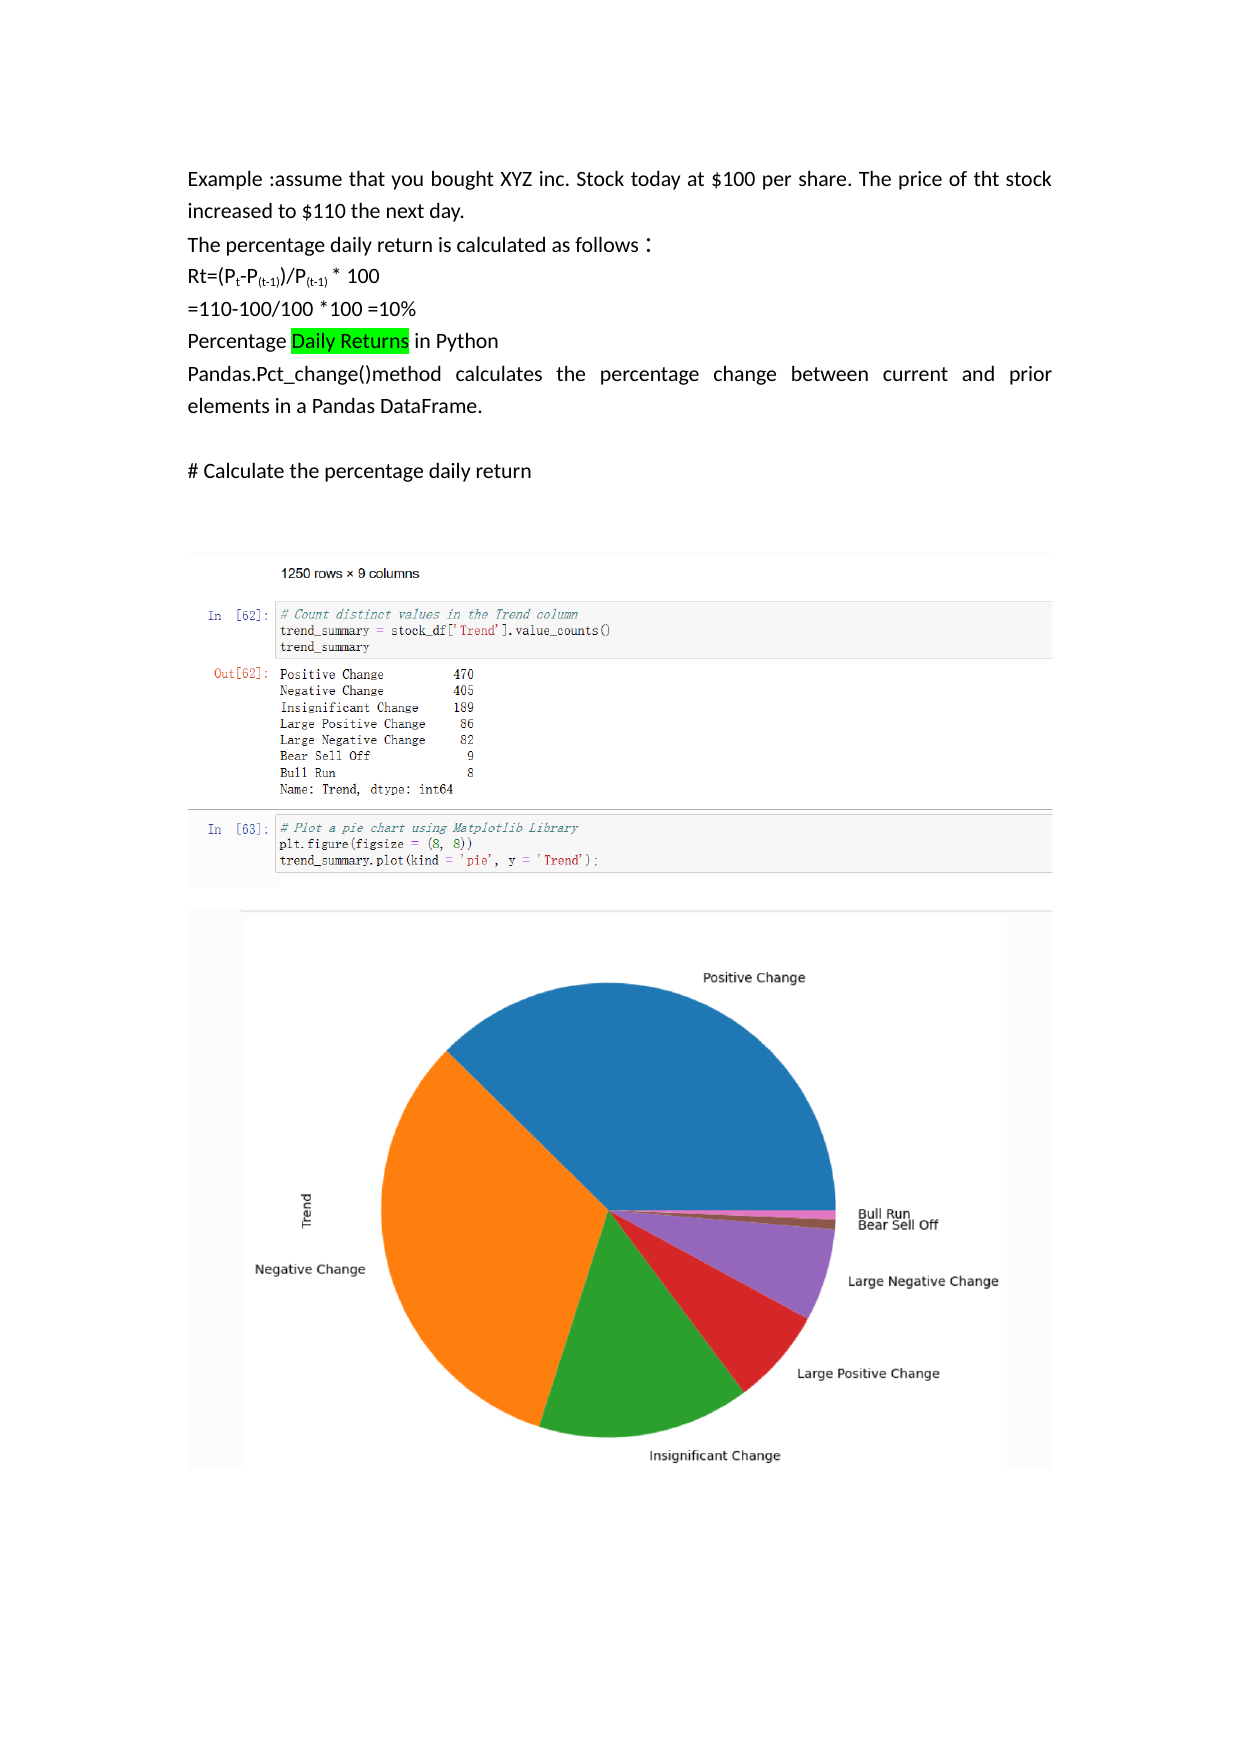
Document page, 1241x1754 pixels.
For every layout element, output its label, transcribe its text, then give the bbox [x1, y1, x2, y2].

text Pandas.Pct_change()method calculates the percentage change between current and prior elements in a Pandas DataFrame. [187, 357, 1053, 422]
text The percentage daily return is calculated as follows ： [187, 227, 1053, 259]
picture [187, 909, 1052, 1470]
text Rt=(Pt-P(t-1))/P(t-1) * 100 [187, 259, 1053, 292]
text =110-100/100 *100 =10% [187, 292, 1053, 324]
text # Calculate the percentage daily return [187, 454, 1053, 487]
picture [187, 552, 1053, 888]
text Example :assume that you bought XYZ inc. Stock today at $100 per share. The price of tht stock increased to $110 the next day. [187, 162, 1053, 227]
text Percentage Daily Returns in Python [187, 324, 1053, 357]
